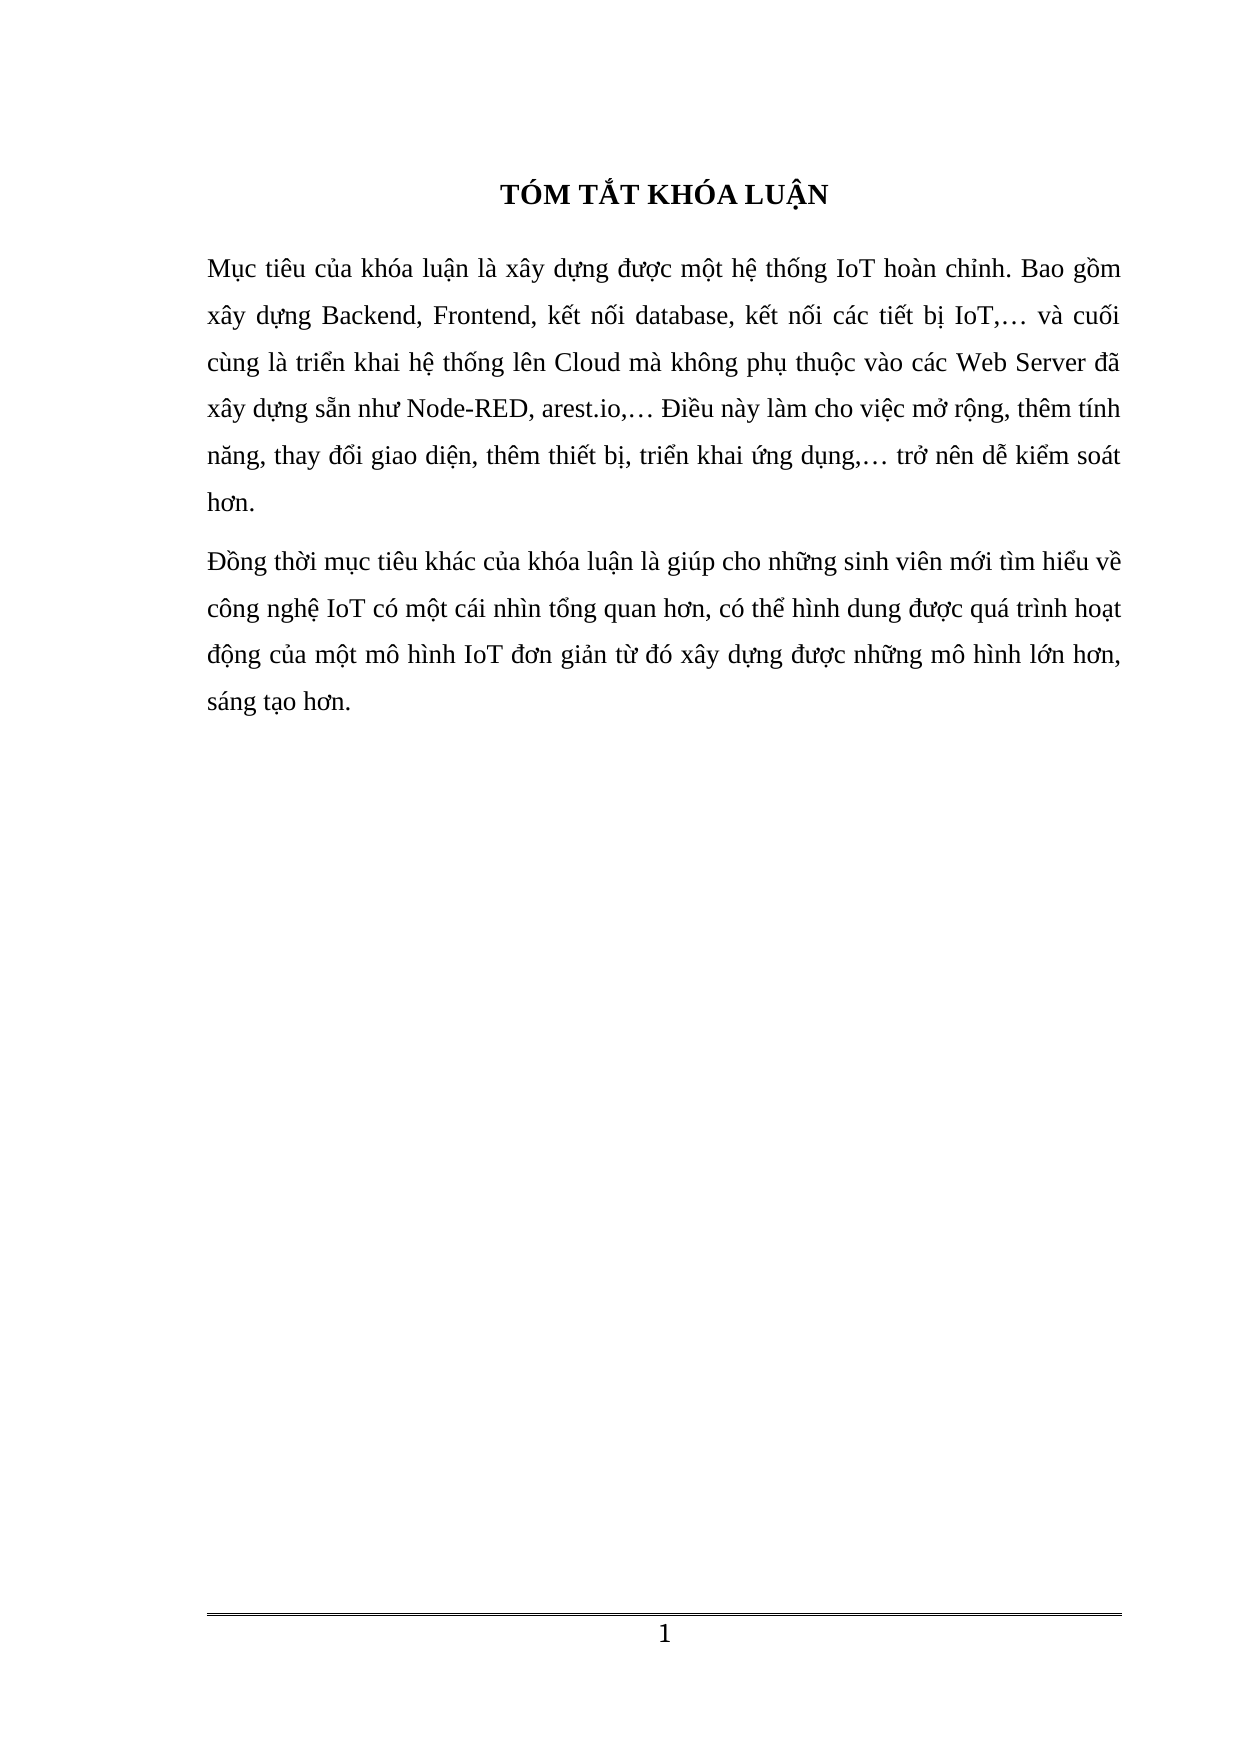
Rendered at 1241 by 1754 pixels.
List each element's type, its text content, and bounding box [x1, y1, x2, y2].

text Mục tiêu của khóa luận là xây dựng được một hệ thống IoT hoàn chỉnh. Bao gồm xây dựng Backend, Frontend, kết nối database, kết nối các tiết bị IoT,… và cuối cùng là triển khai hệ thống lên Cloud mà không phụ thuộc vào các Web Server đã xây dựng sẵn như Node-RED, arest.io,… Điều này làm cho việc mở rộng, thêm tính năng, thay đổi giao diện, thêm thiết bị, triển khai ứng dụng,… trở nên dễ kiểm soát hơn. [207, 252, 1122, 517]
title TÓM TẮT KHÓA LUẬN [207, 177, 1122, 211]
text Đồng thời mục tiêu khác của khóa luận là giúp cho những sinh viên mới tìm hiểu về công nghệ IoT có một cái nhìn tổng quan hơn, có thể hình dung được quá trình hoạt động của một mô hình IoT đơn giản từ đó xây dựng được những mô hình lớn hơn, sáng tạo hơn. [207, 545, 1122, 716]
